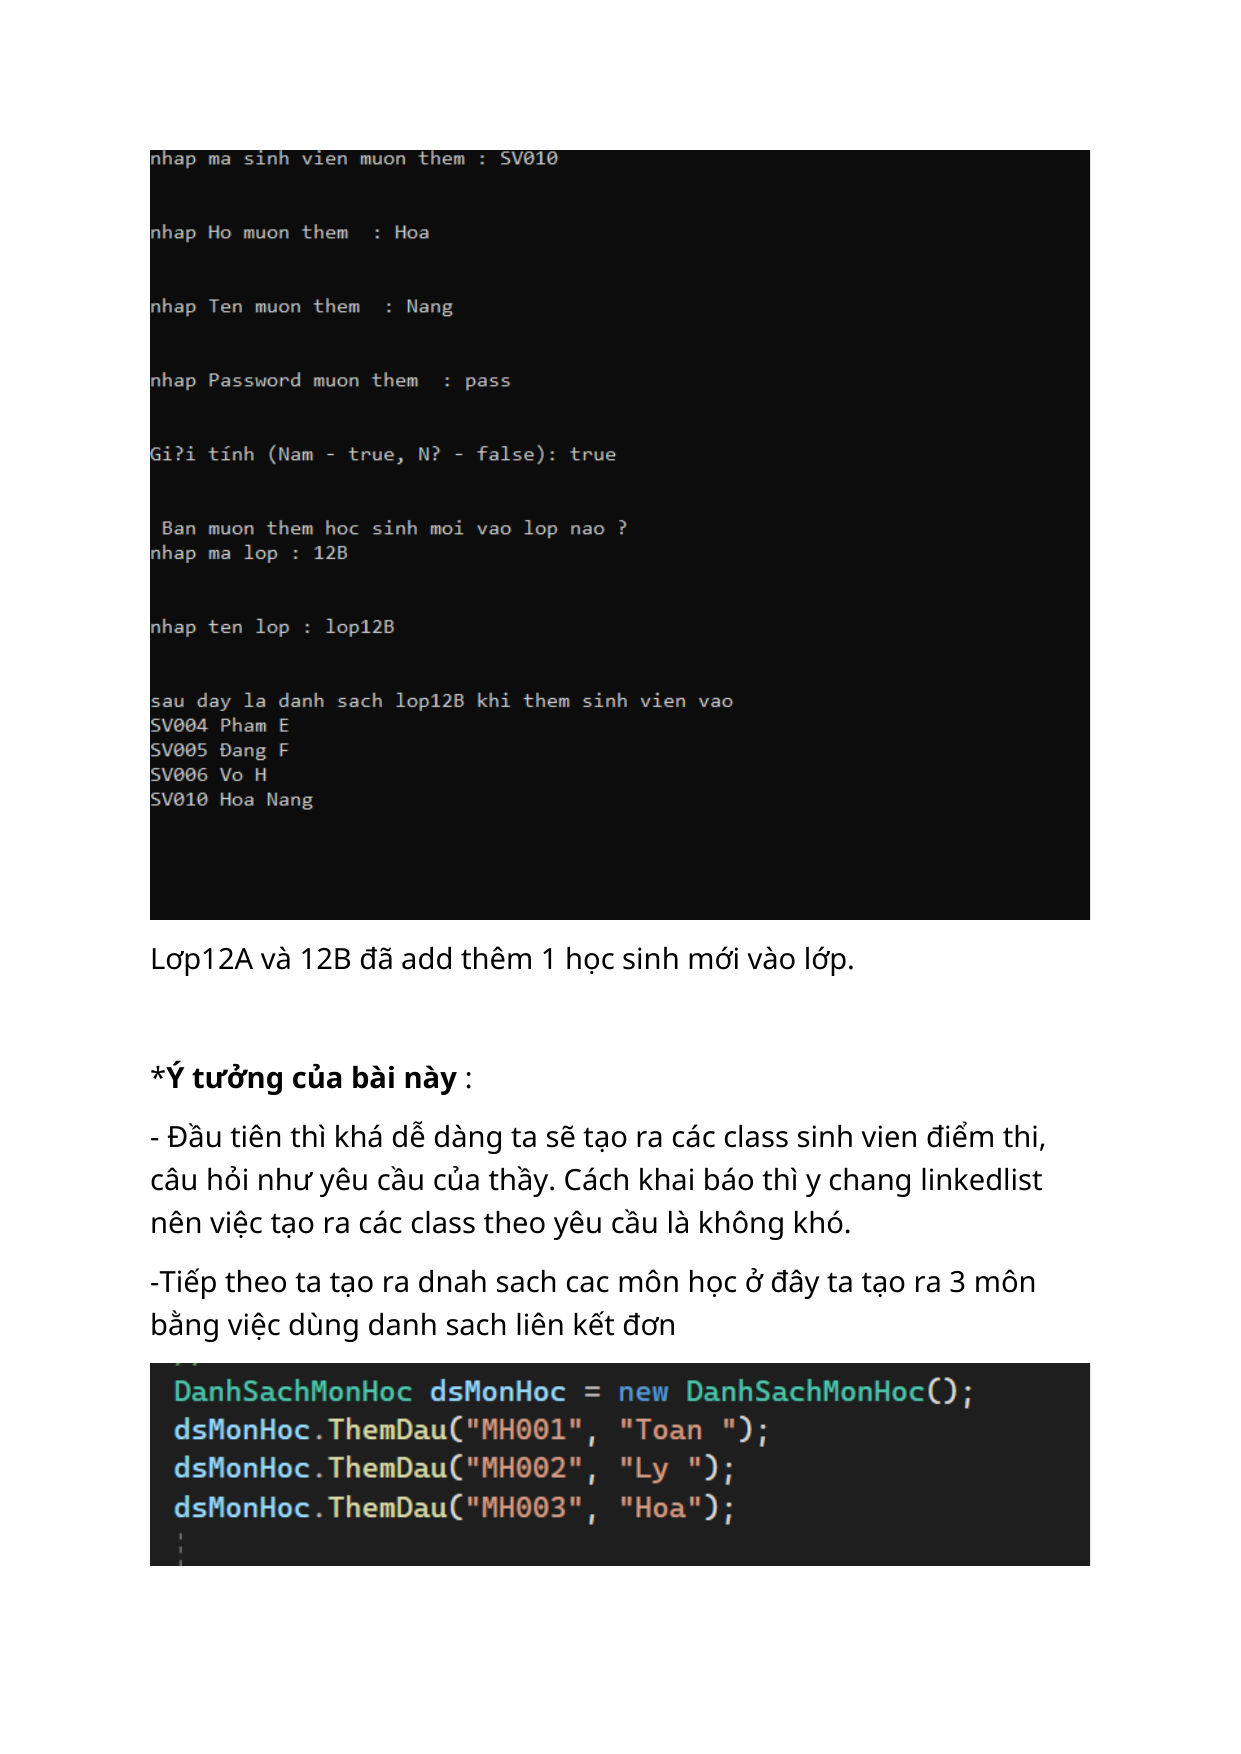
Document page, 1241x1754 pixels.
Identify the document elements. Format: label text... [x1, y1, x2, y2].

text -Tiếp theo ta tạo ra dnah sach cac môn học ở đây ta tạo ra 3 môn bằng việc dùng danh sach liên kết đơn [150, 1262, 1090, 1344]
text *Ý tưởng của bài này : [150, 1057, 1090, 1097]
text Lơp12A và 12B đã add thêm 1 học sinh mới vào lớp. [150, 938, 1090, 978]
text - Đầu tiên thì khá dễ dàng ta sẽ tạo ra các class sinh vien điểm thi, câu hỏi như yêu cầu của thầy. Cách khai báo thì y chang linkedlist nên việc tạo ra các class theo yêu cầu là không khó. [150, 1117, 1090, 1242]
picture [150, 1363, 1091, 1566]
picture [150, 150, 1091, 920]
